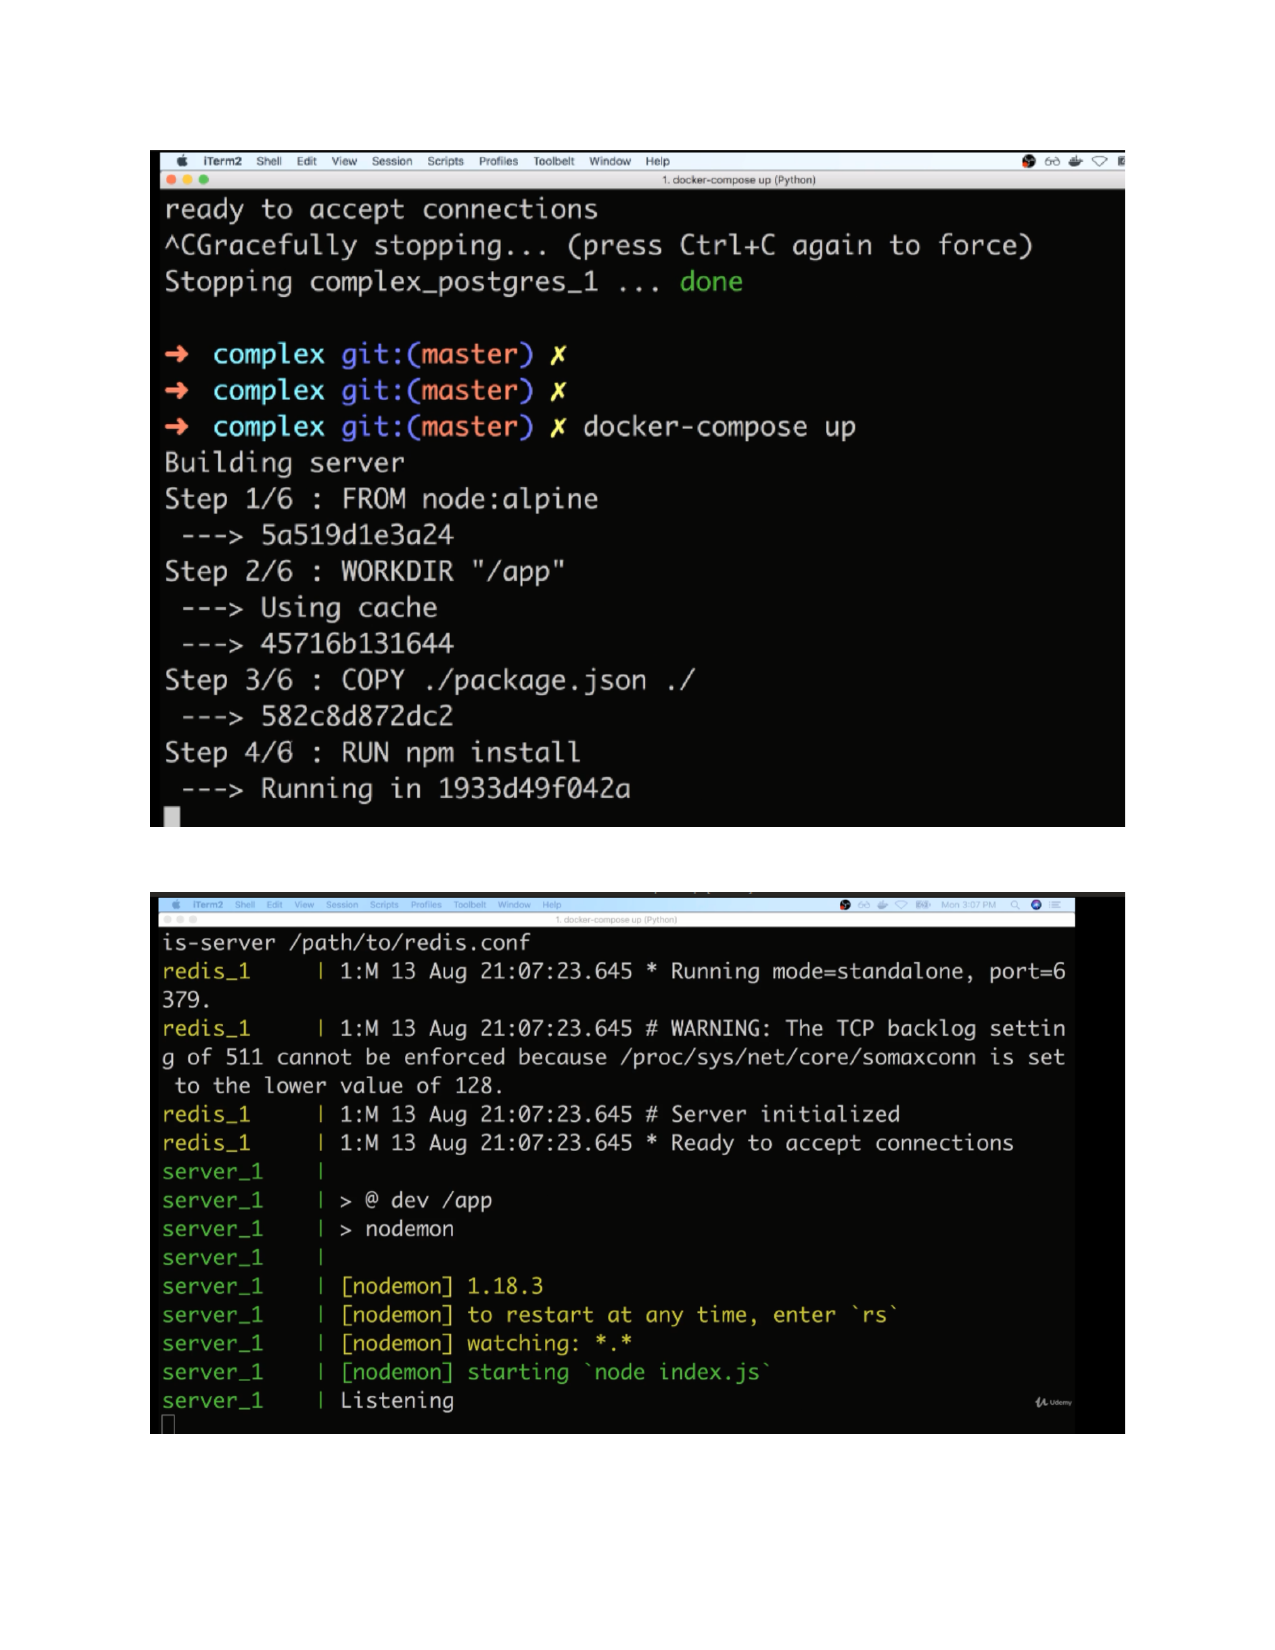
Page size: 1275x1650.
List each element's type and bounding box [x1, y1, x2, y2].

picture [150, 150, 1125, 827]
picture [150, 892, 1125, 1434]
